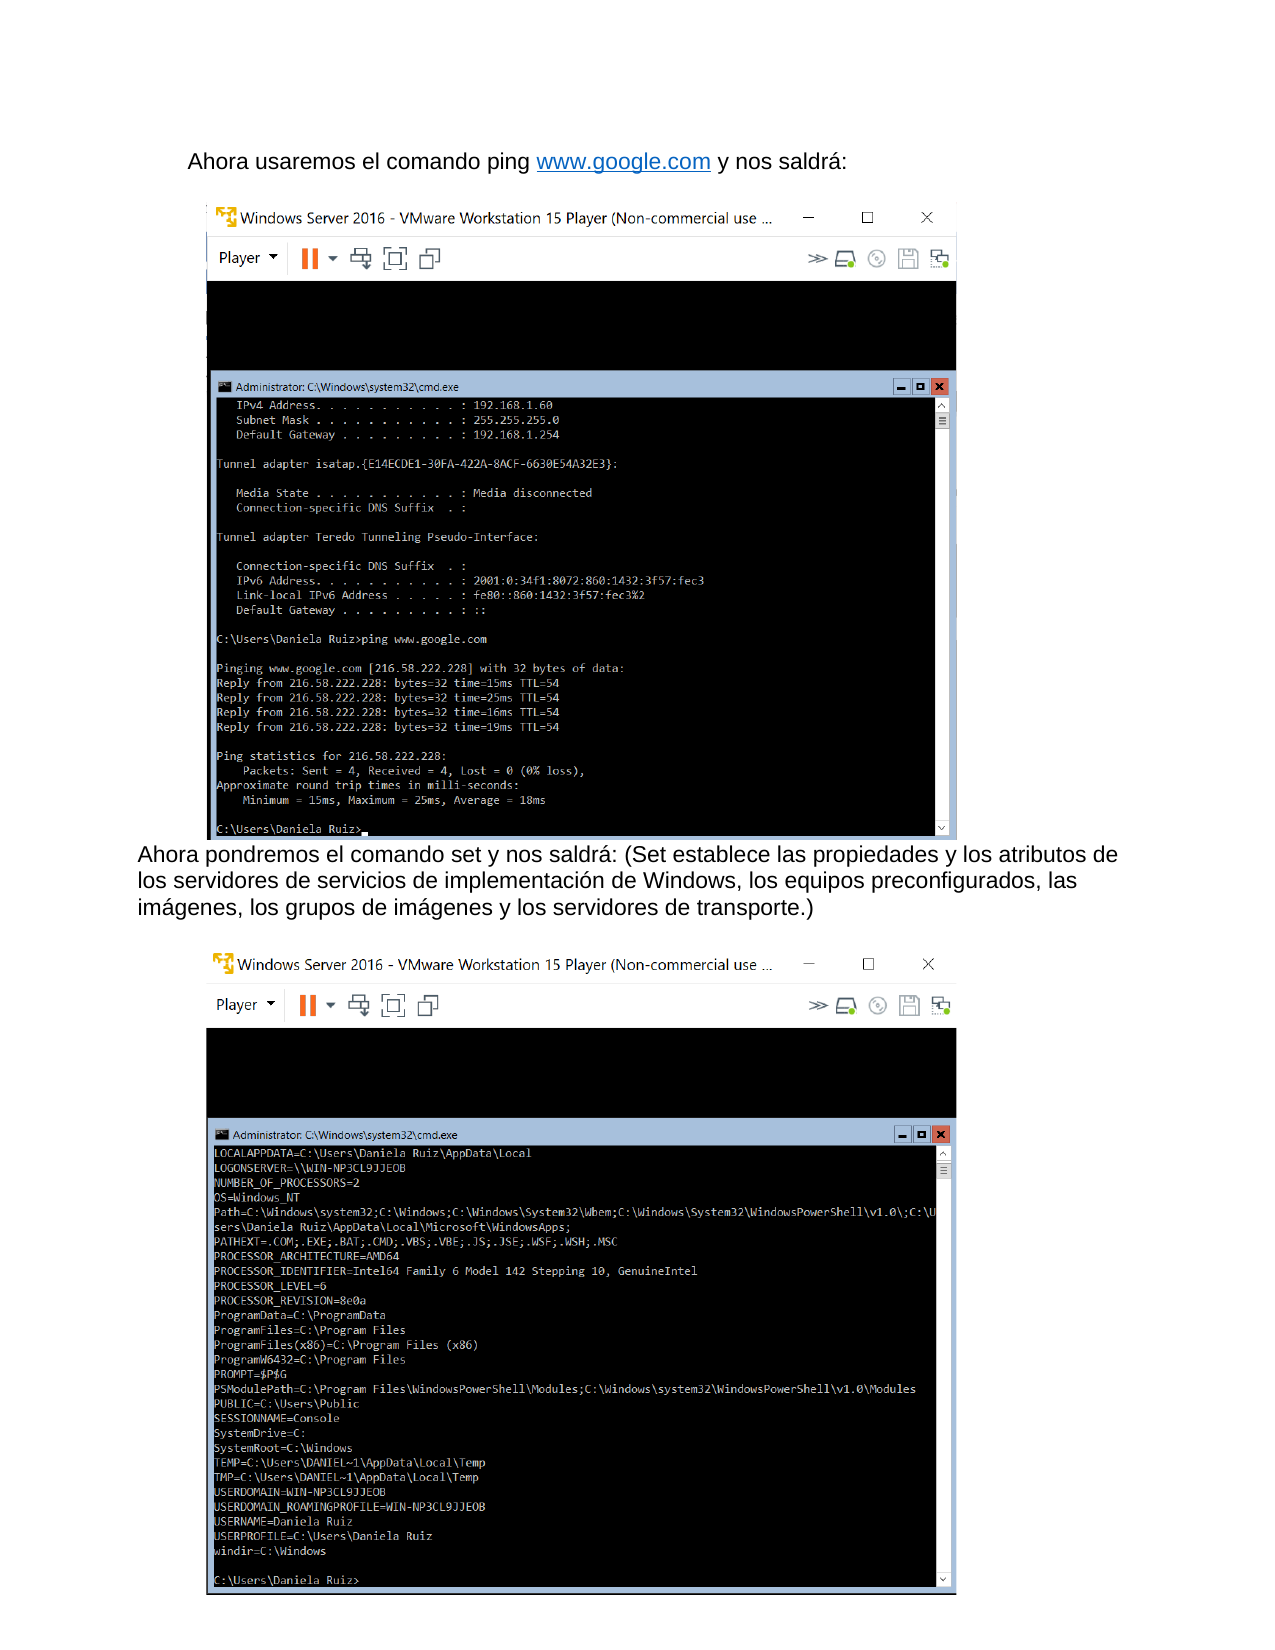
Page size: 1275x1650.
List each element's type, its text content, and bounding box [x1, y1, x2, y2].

text Ahora pondremos el comando set y nos saldrá: (Set establece las propiedades y los atributos de los servidores de servicios de implementación de Windows, los equipos preconfigurados, las imágenes, los grupos de imágenes y los servidores de transporte.) [137, 841, 1133, 920]
text Ahora usaremos el comando ping www.google.com y nos saldrá: [187, 148, 1133, 174]
